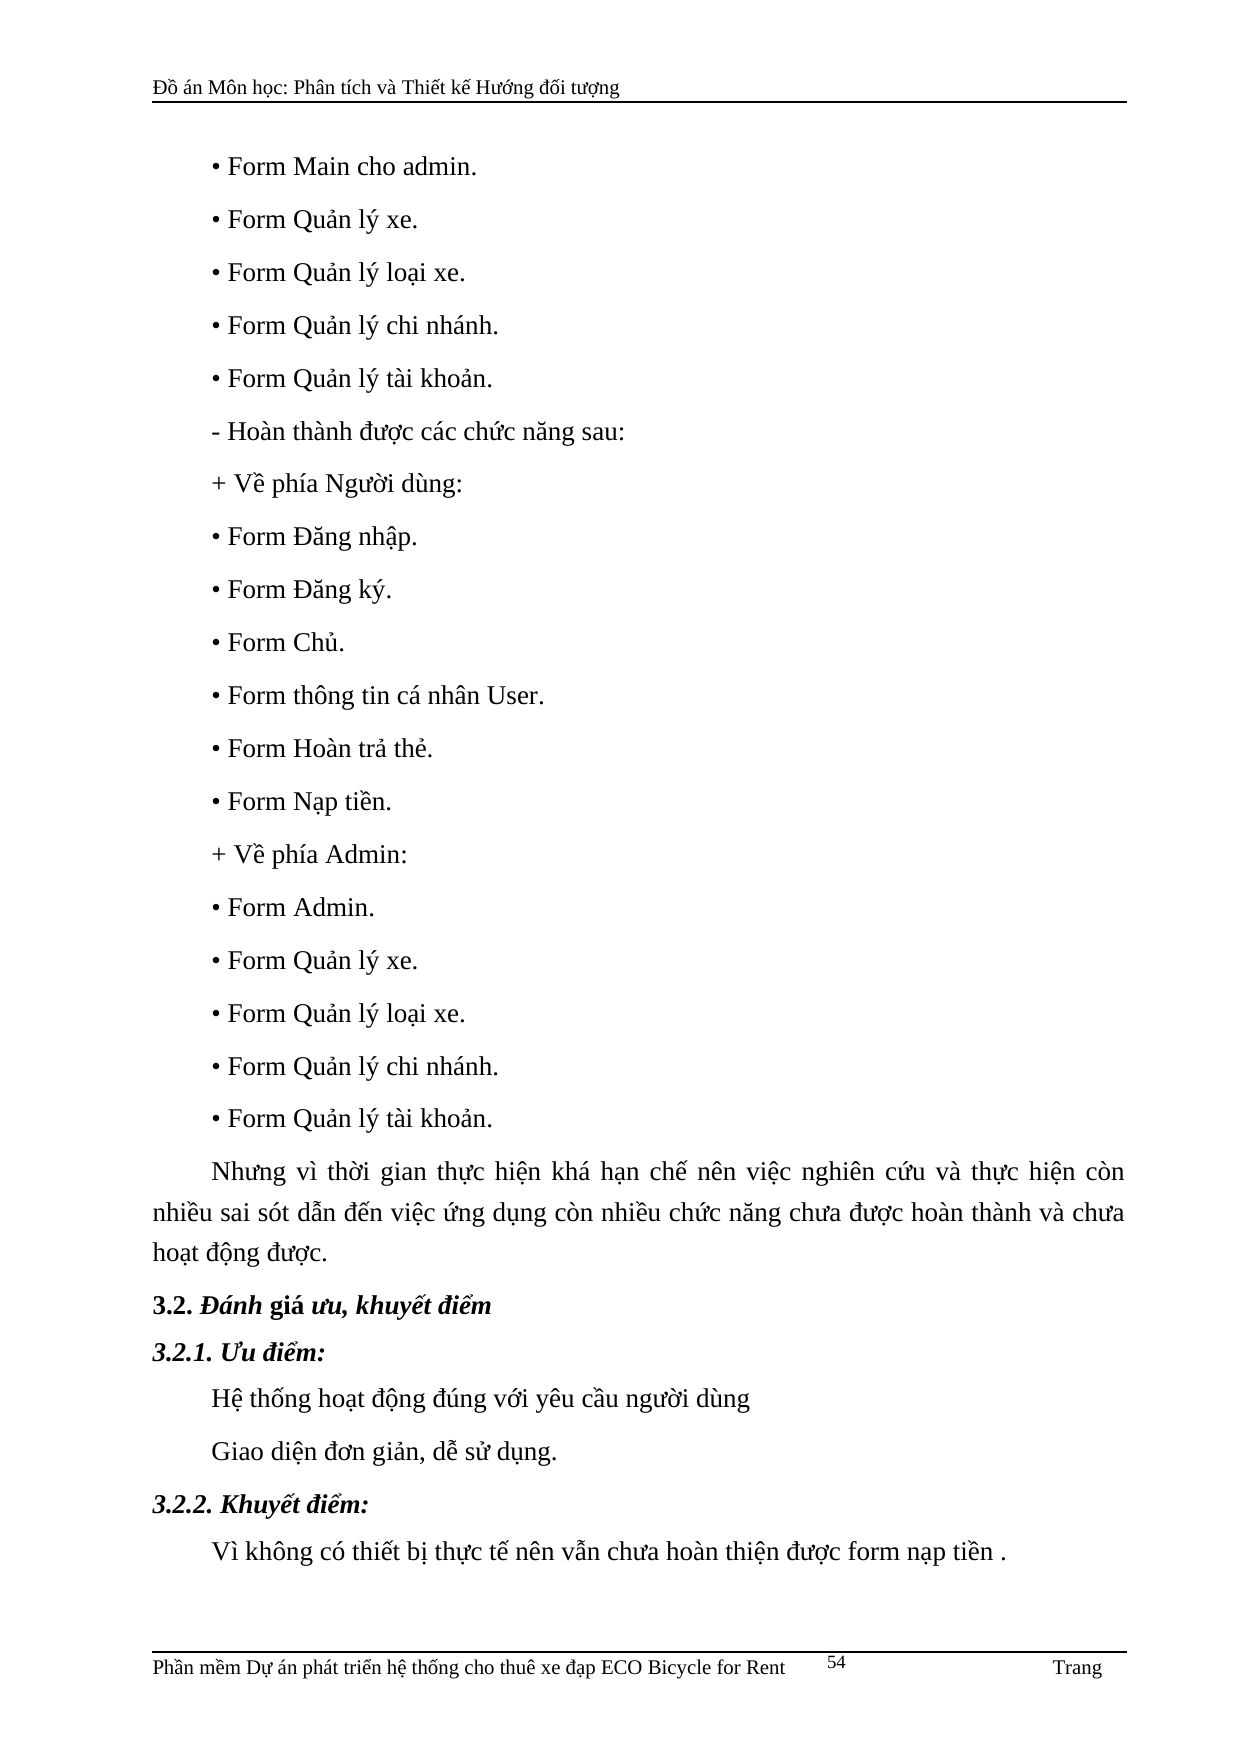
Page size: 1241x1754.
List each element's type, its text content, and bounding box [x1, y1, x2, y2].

text • Form Quản lý loại xe. [152, 256, 1127, 287]
text • Form Admin. [152, 891, 1127, 922]
text • Form Hoàn trả thẻ. [152, 732, 1127, 763]
text - Hoàn thành được các chức năng sau: [152, 414, 1127, 446]
text • Form Quản lý xe. [152, 203, 1127, 234]
text • Form Quản lý chi nhánh. [152, 309, 1127, 340]
text • Form Nạp tiền. [152, 785, 1127, 816]
text • Form Quản lý tài khoản. [152, 1102, 1127, 1134]
text • Form Quản lý chi nhánh. [152, 1049, 1127, 1081]
text • Form Quản lý loại xe. [152, 997, 1127, 1028]
text Vì không có thiết bị thực tế nên vẫn chưa hoàn thiện được form nạp tiền . [152, 1535, 1127, 1566]
text Giao diện đơn giản, dễ sử dụng. [152, 1435, 1127, 1467]
text Đánh giá ưu, khuyết điểm [199, 1289, 1127, 1320]
text • Form Quản lý xe. [152, 944, 1127, 975]
text Ưu điểm: [152, 1336, 1127, 1367]
text • Form Main cho admin. [152, 150, 1127, 181]
text • Form Đăng nhập. [152, 520, 1127, 552]
text Nhưng vì thời gian thực hiện khá hạn chế nên việc nghiên cứu và thực hiện còn nhiều sai sót dẫn đến việc ứng dụng còn nhiều chức năng chưa được hoàn thành và chưa hoạt động được. [152, 1155, 1127, 1267]
text • Form Chủ. [152, 626, 1127, 657]
text • Form Quản lý tài khoản. [152, 362, 1127, 393]
text Khuyết điểm: [152, 1488, 1127, 1519]
text • Form thông tin cá nhân User. [152, 679, 1127, 710]
text + Về phía Admin: [152, 838, 1127, 869]
text + Về phía Người dùng: [152, 467, 1127, 499]
text • Form Đăng ký. [152, 573, 1127, 604]
text Hệ thống hoạt động đúng với yêu cầu người dùng [152, 1382, 1127, 1414]
